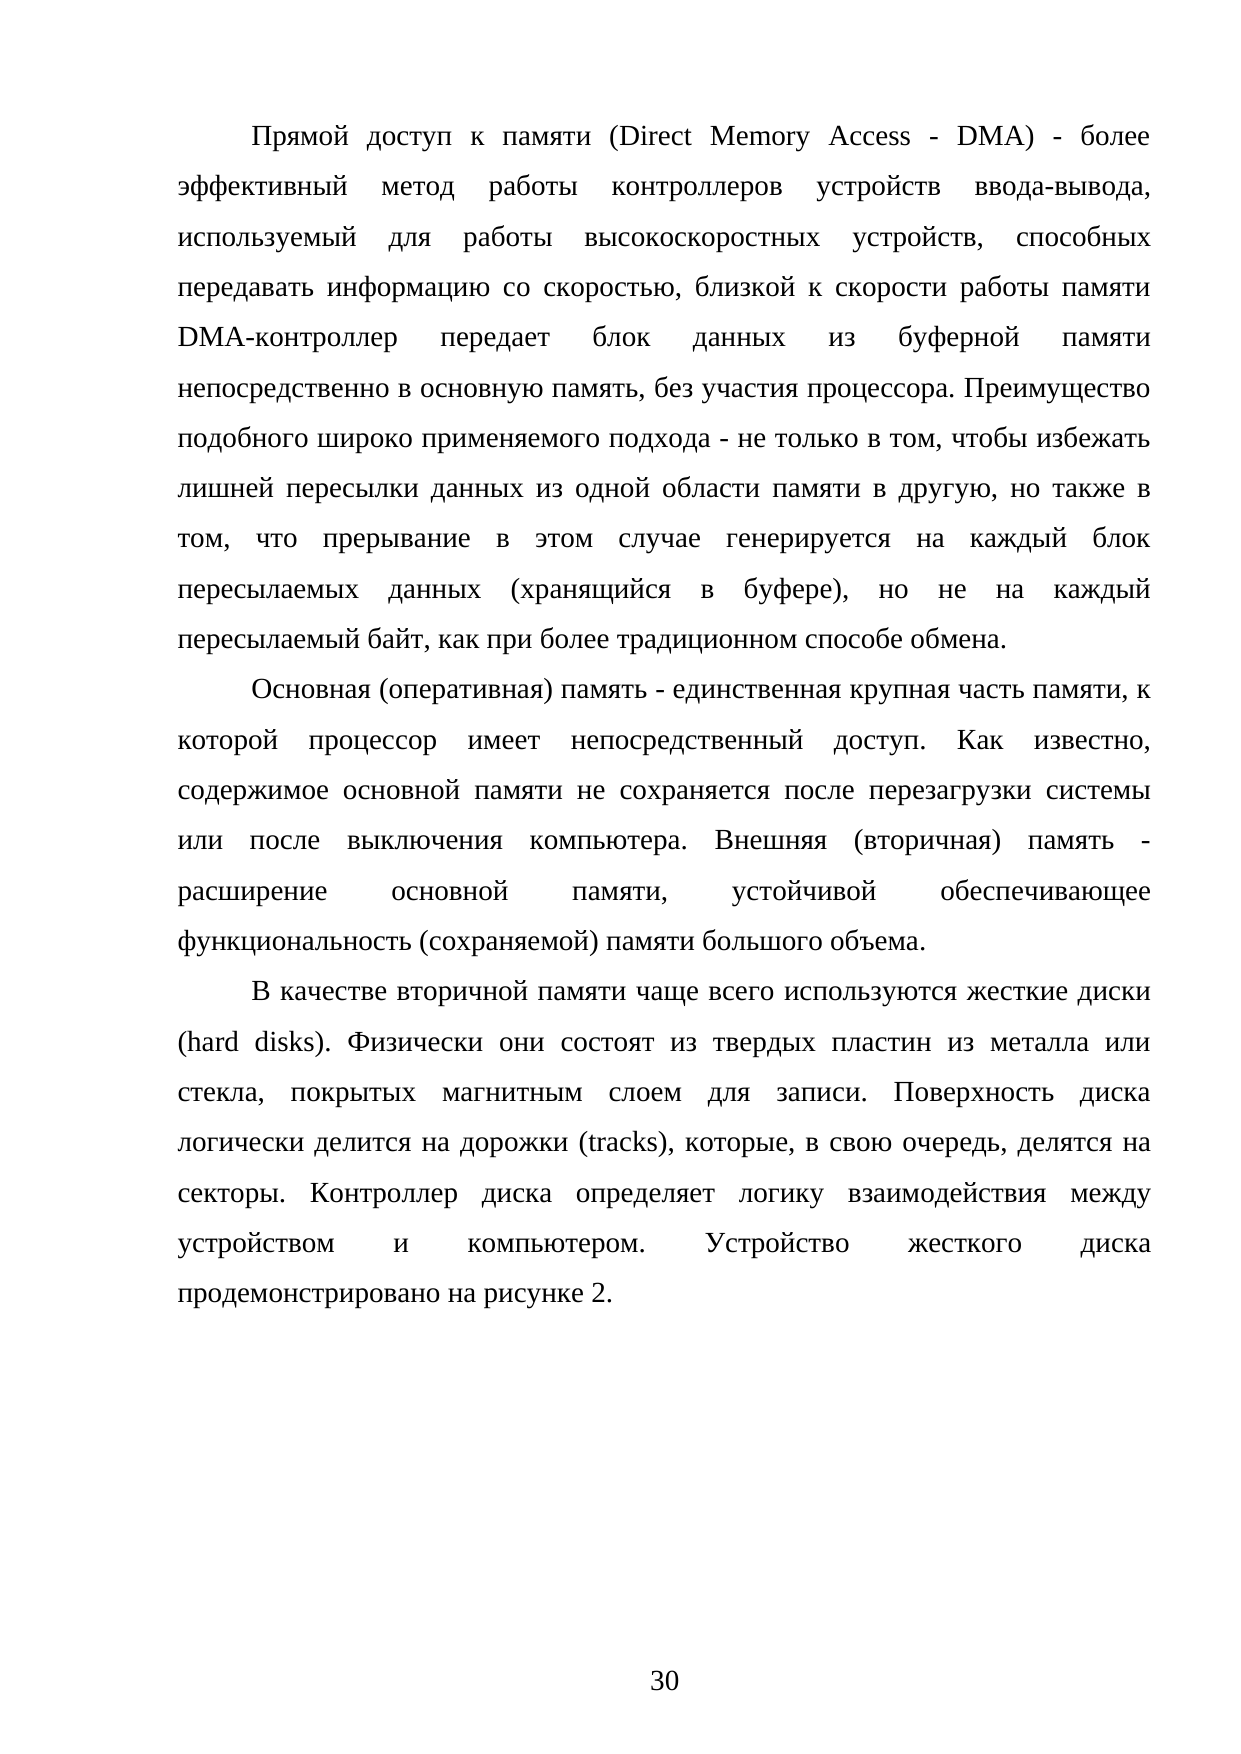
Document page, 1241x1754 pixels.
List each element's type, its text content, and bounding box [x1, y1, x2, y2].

text Прямой доступ к памяти (Direct Memory Access - DMA) - более эффективный метод работы контроллеров устройств ввода-вывода, используемый для работы высокоскоростных устройств, способных передавать информацию со скоростью, близкой к скорости работы памяти DMA-контроллер передает блок данных из буферной памяти непосредственно в основную память, без участия процессора. Преимущество подобного широко применяемого подхода - не только в том, чтобы избежать лишней пересылки данных из одной области памяти в другую, но также в том, что прерывание в этом случае генерируется на каждый блок пересылаемых данных (хранящийся в буфере), но не на каждый пересылаемый байт, как при более традиционном способе обмена. [177, 118, 1152, 655]
text В качестве вторичной памяти чаще всего используются жесткие диски (hard disks). Физически они состоят из твердых пластин из металла или стекла, покрытых магнитным слоем для записи. Поверхность диска логически делится на дорожки (tracks), которые, в свою очередь, делятся на секторы. Контроллер диска определяет логику взаимодействия между устройством и компьютером. Устройство жесткого диска продемонстрировано на рисунке 2. [177, 973, 1152, 1309]
text Основная (оперативная) память - единственная крупная часть памяти, к которой процессор имеет непосредственный доступ. Как известно, содержимое основной памяти не сохраняется после перезагрузки системы или после выключения компьютера. Внешняя (вторичная) память - расширение основной памяти, устойчивой обеспечивающее функциональность (сохраняемой) памяти большого объема. [177, 672, 1152, 957]
